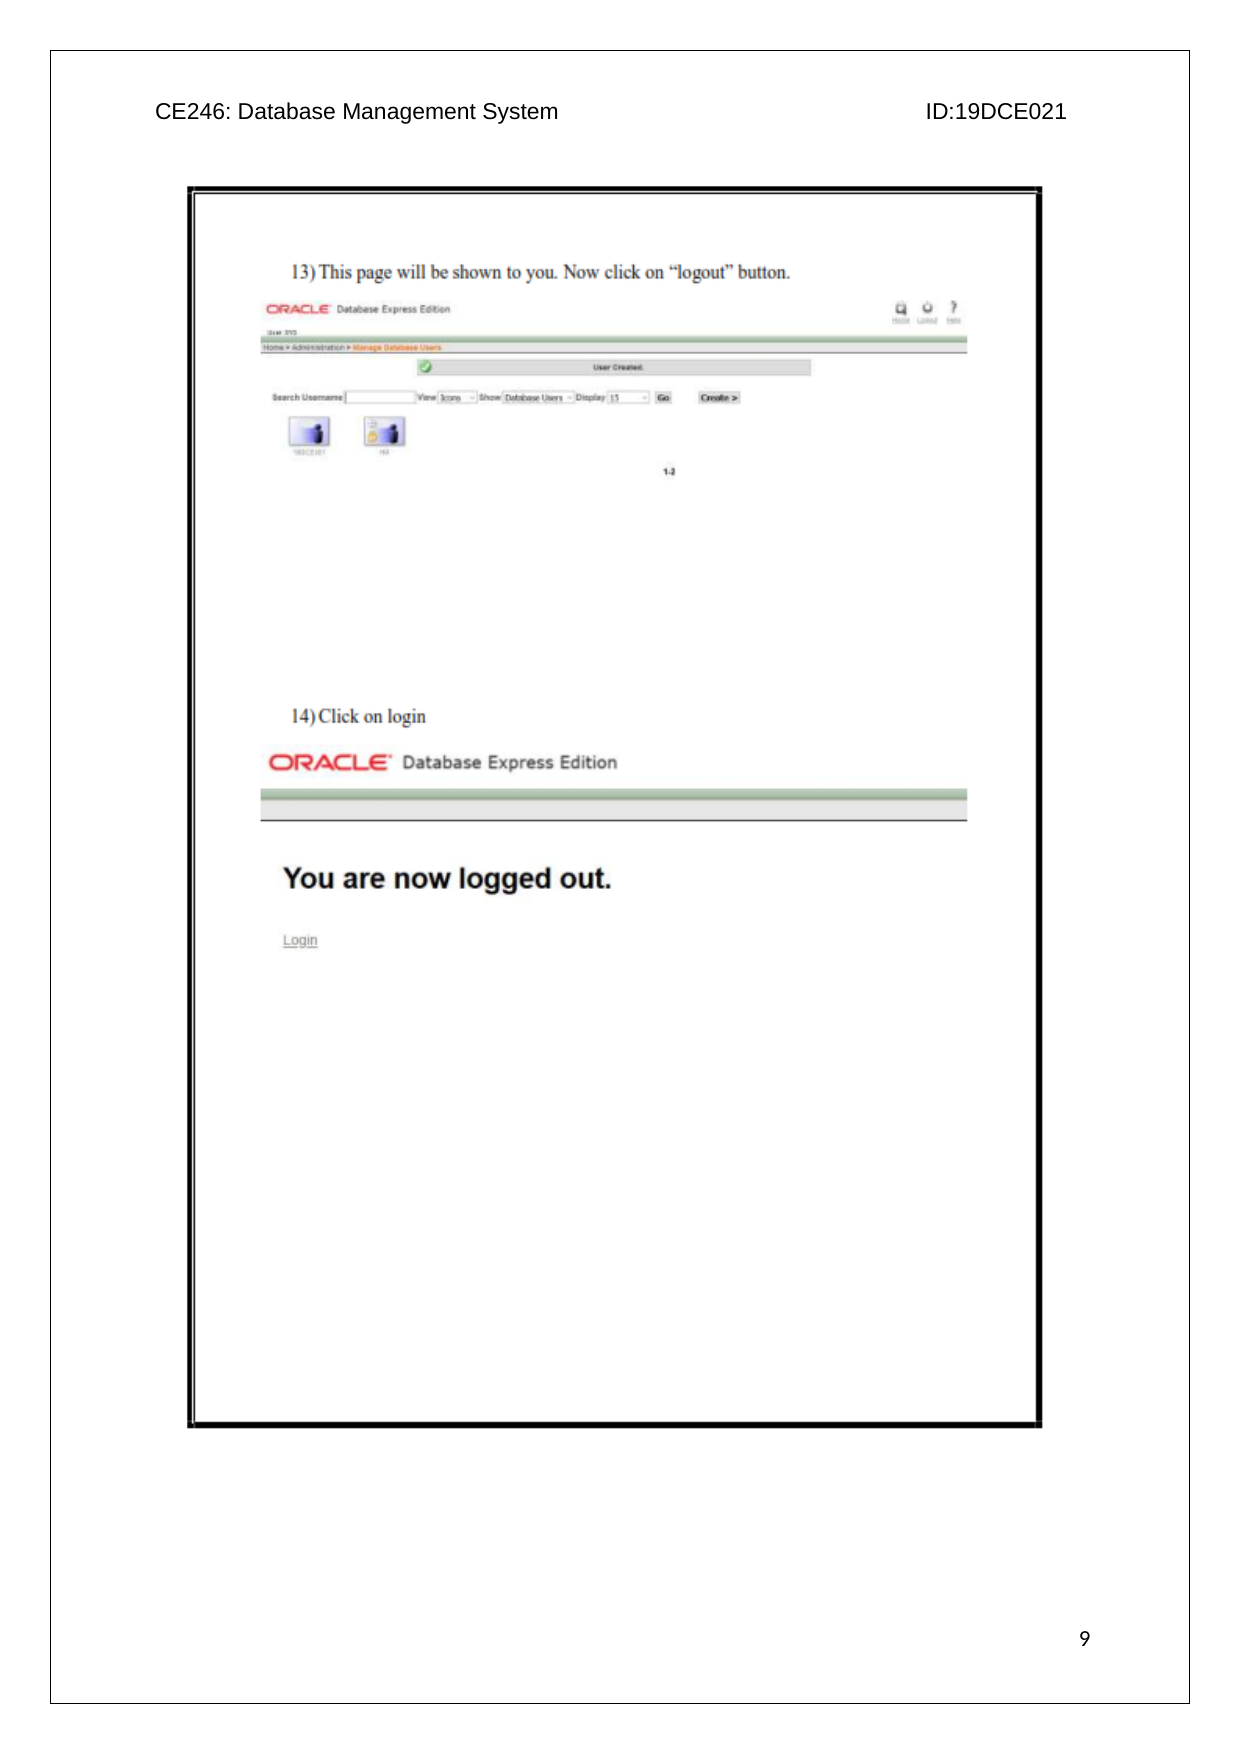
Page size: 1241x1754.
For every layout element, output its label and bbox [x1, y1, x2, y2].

picture [150, 150, 1080, 1466]
